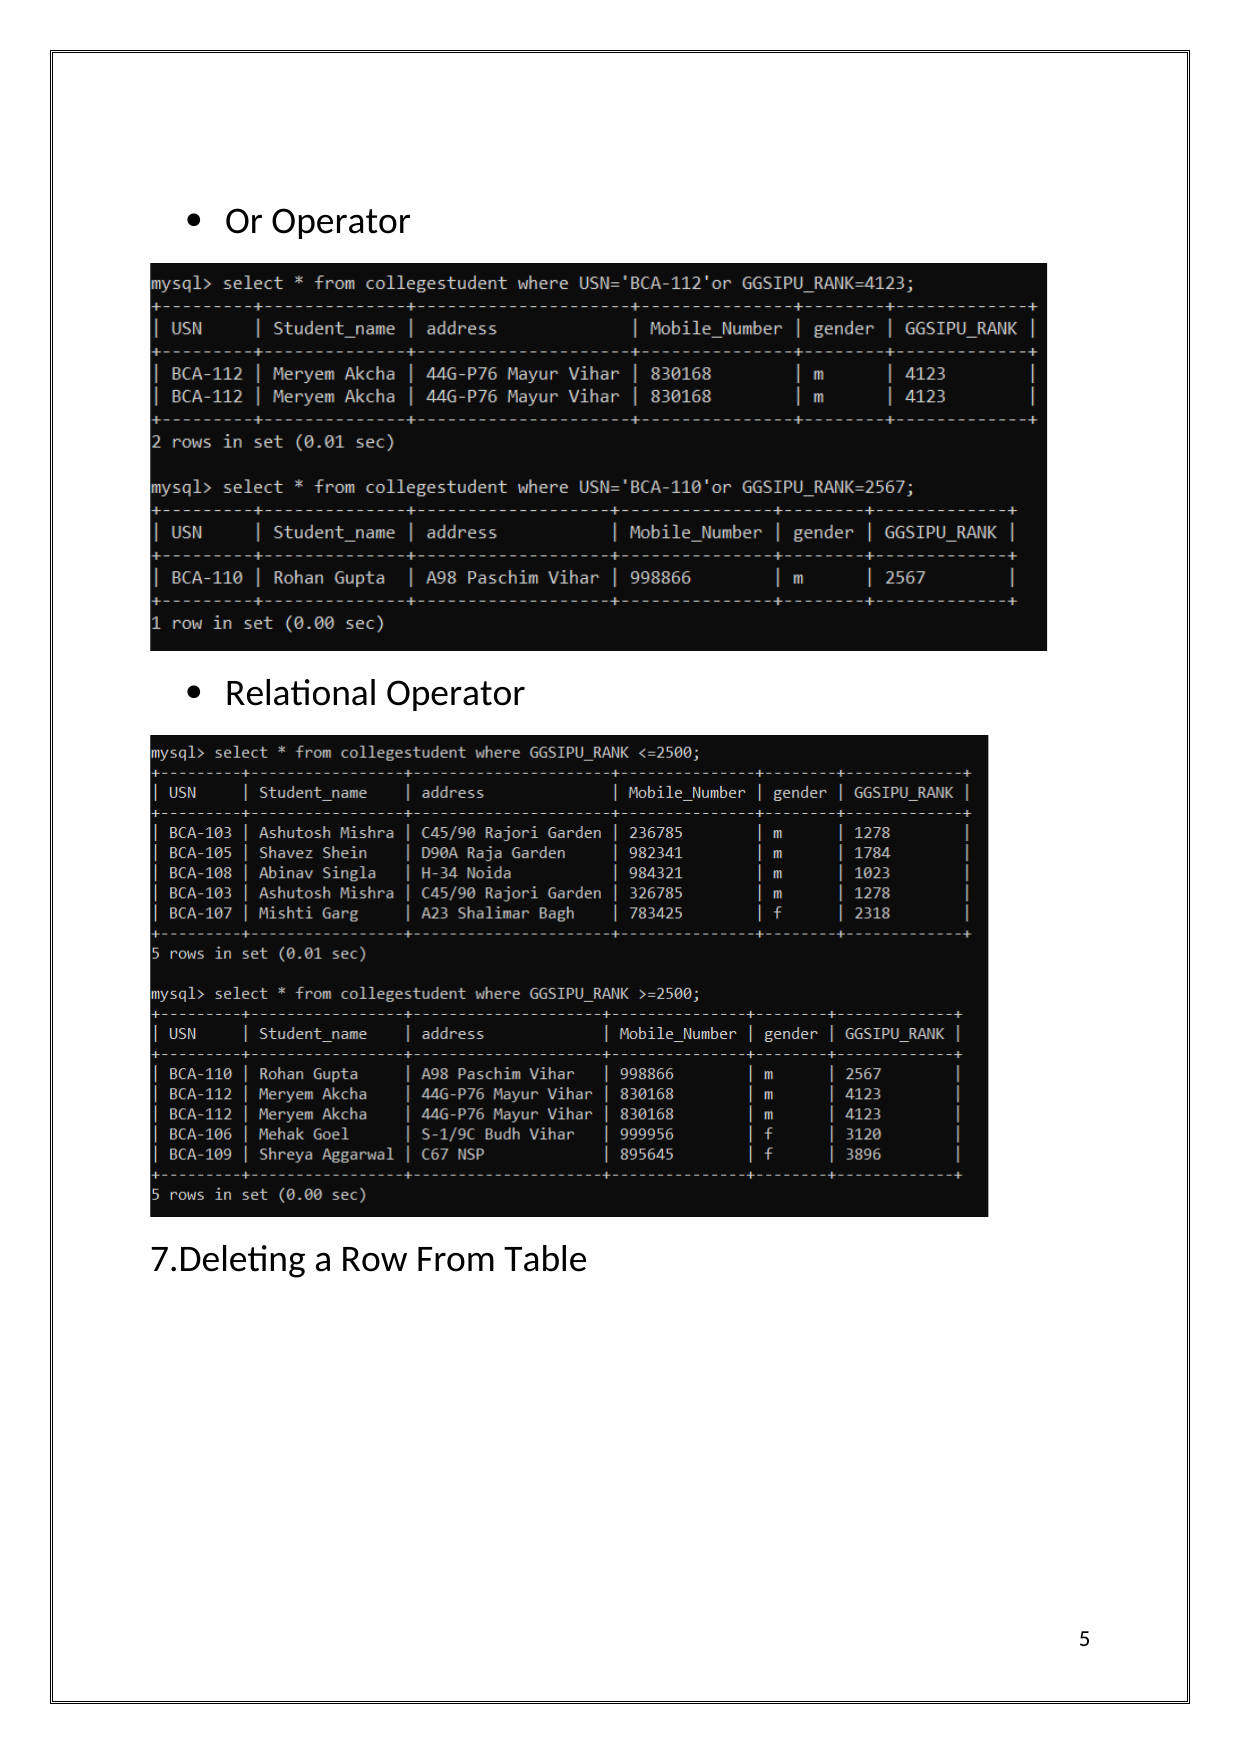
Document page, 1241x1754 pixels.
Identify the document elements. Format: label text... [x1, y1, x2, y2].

list Relational Operator [187, 669, 1090, 715]
picture [150, 735, 989, 1217]
text 7.Deleting a Row From Table [150, 1235, 1090, 1281]
picture [150, 263, 1048, 651]
list Or Operator [187, 197, 1090, 243]
